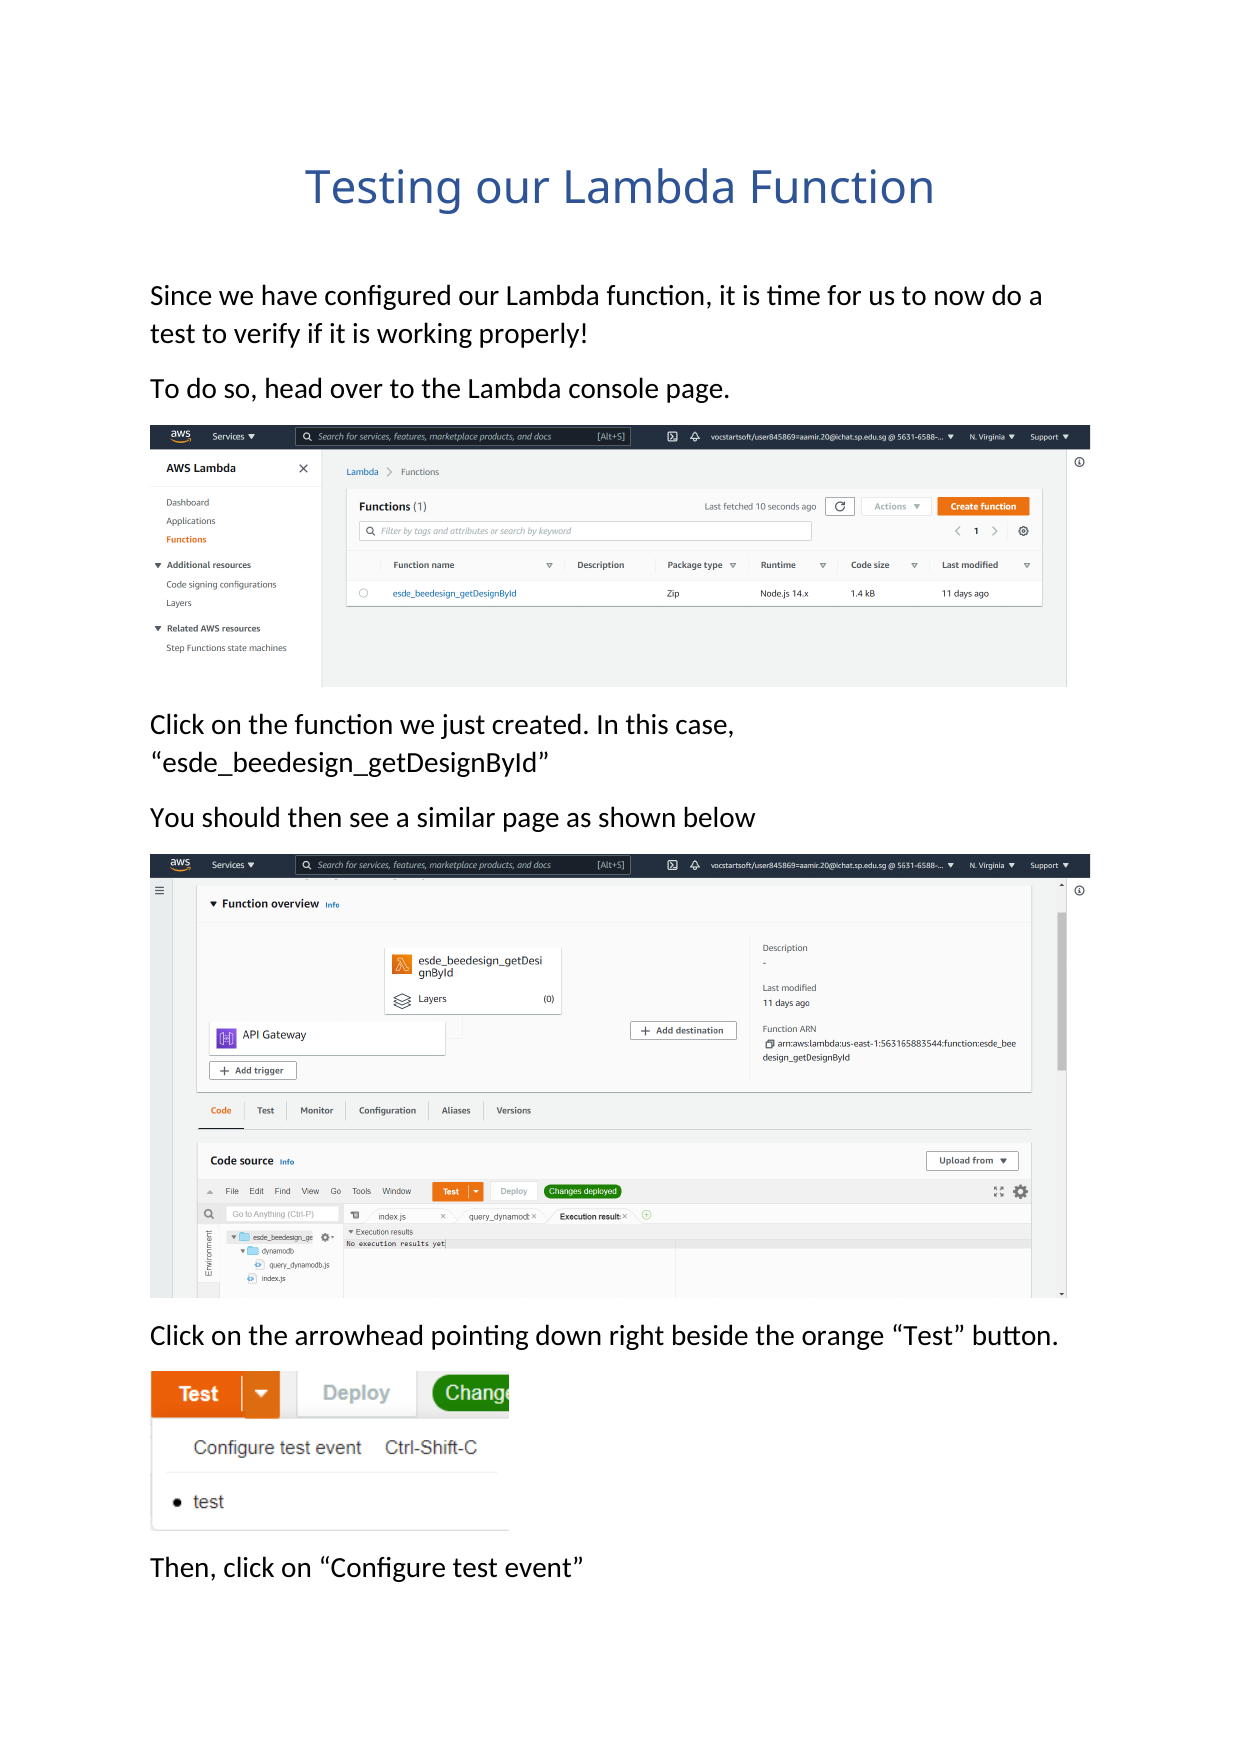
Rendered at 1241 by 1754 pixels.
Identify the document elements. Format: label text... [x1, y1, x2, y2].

text To do so, head over to the Lambda console page. [150, 370, 1090, 406]
picture [150, 854, 1091, 1298]
text Click on the arrowhead pointing down right beside the orange “Test” button. [150, 1317, 1090, 1352]
text You should then see a similar page as shown below [150, 799, 1090, 835]
picture [150, 1371, 509, 1531]
subtitle Testing our Lambda Function [150, 154, 1090, 217]
picture [150, 425, 1091, 687]
text Then, click on “Configure test event” [150, 1549, 1090, 1585]
text Click on the function we just created. In this case, “esde_beedesign_getDesignById” [150, 706, 1090, 780]
text Since we have configured our Lambda function, it is time for us to now do a test to verify if it is working properly! [150, 277, 1090, 351]
